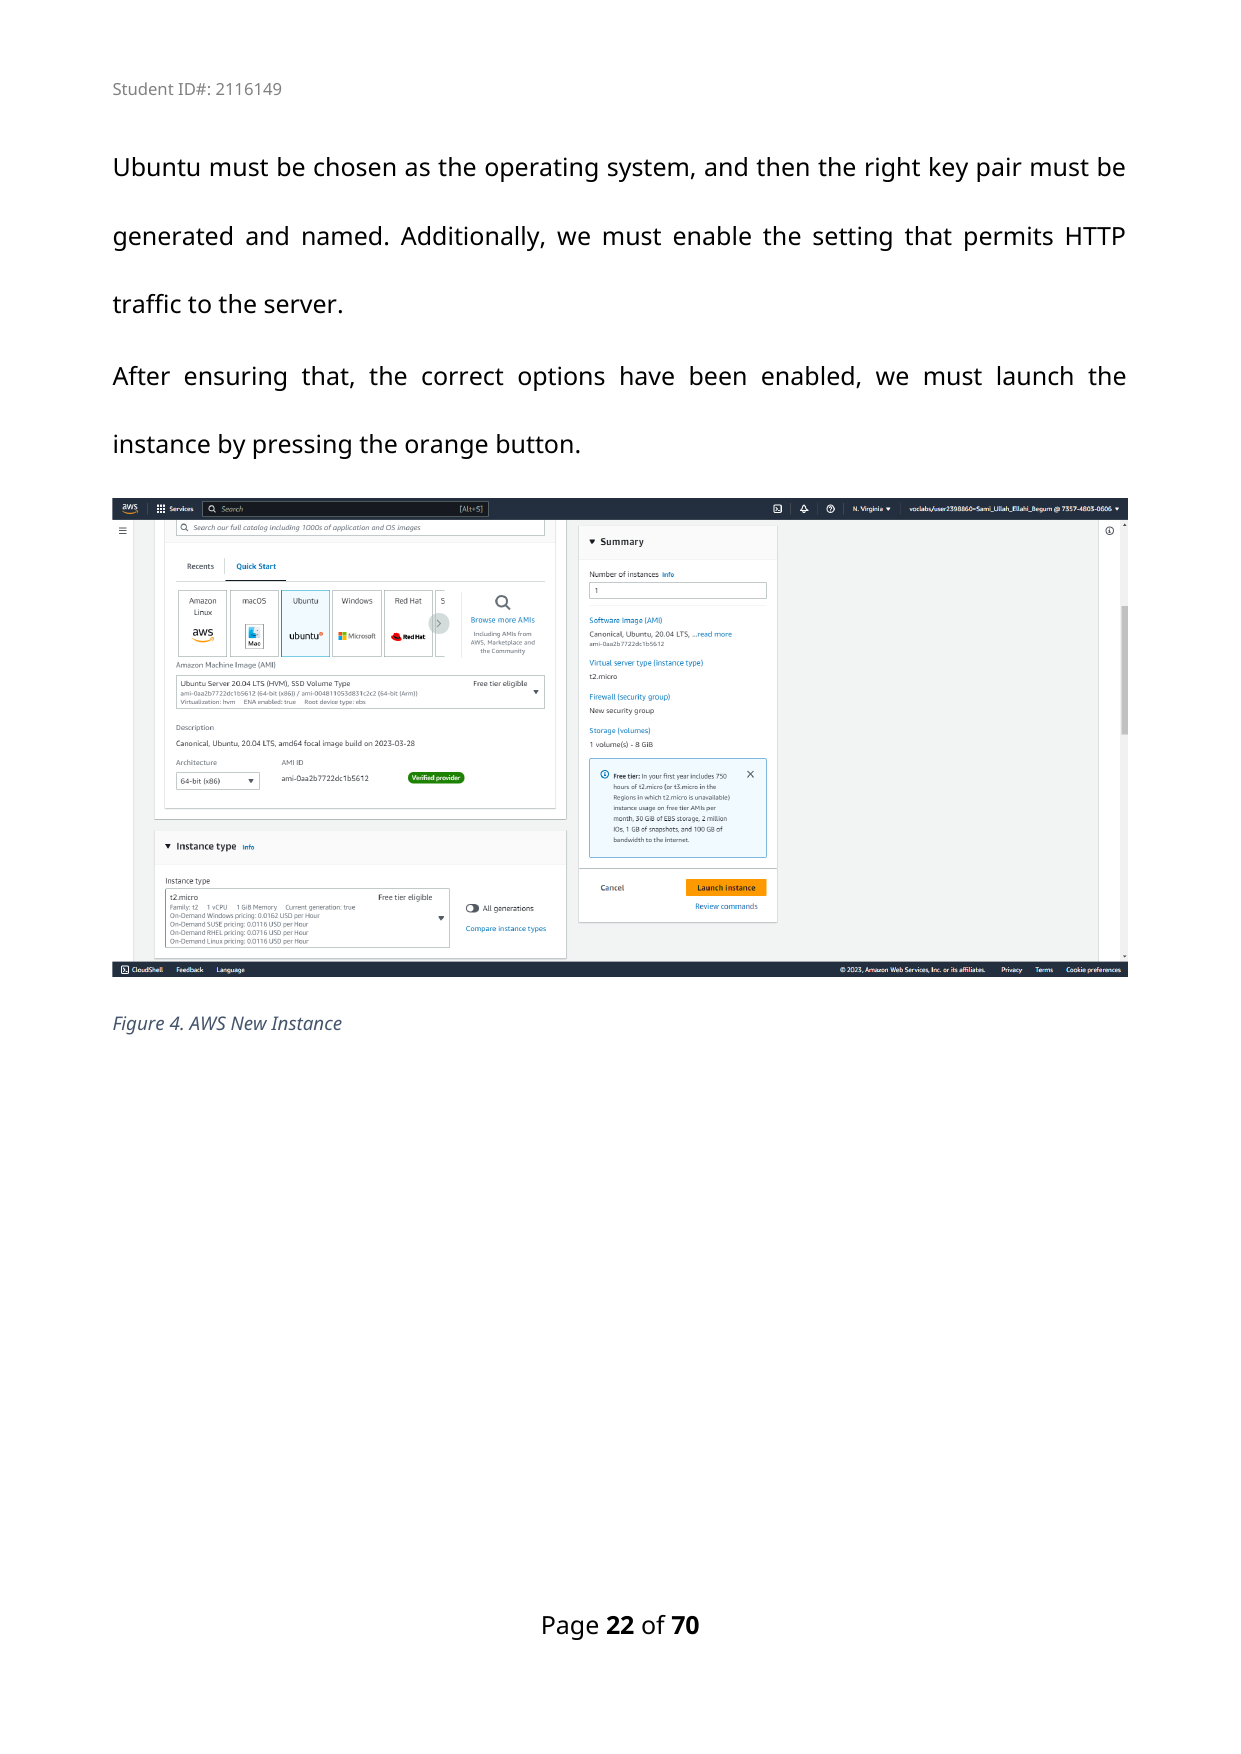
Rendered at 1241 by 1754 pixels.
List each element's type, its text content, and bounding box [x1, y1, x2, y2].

text After ensuring that, the correct options have been enabled, we must launch the instance by pressing the orange button. [112, 358, 1128, 461]
text Ubuntu must be chosen as the operating system, and then the right key pair must be generated and named. Additionally, we must enable the setting that permits HTTP traffic to the server. [112, 150, 1128, 320]
picture [112, 498, 1128, 977]
